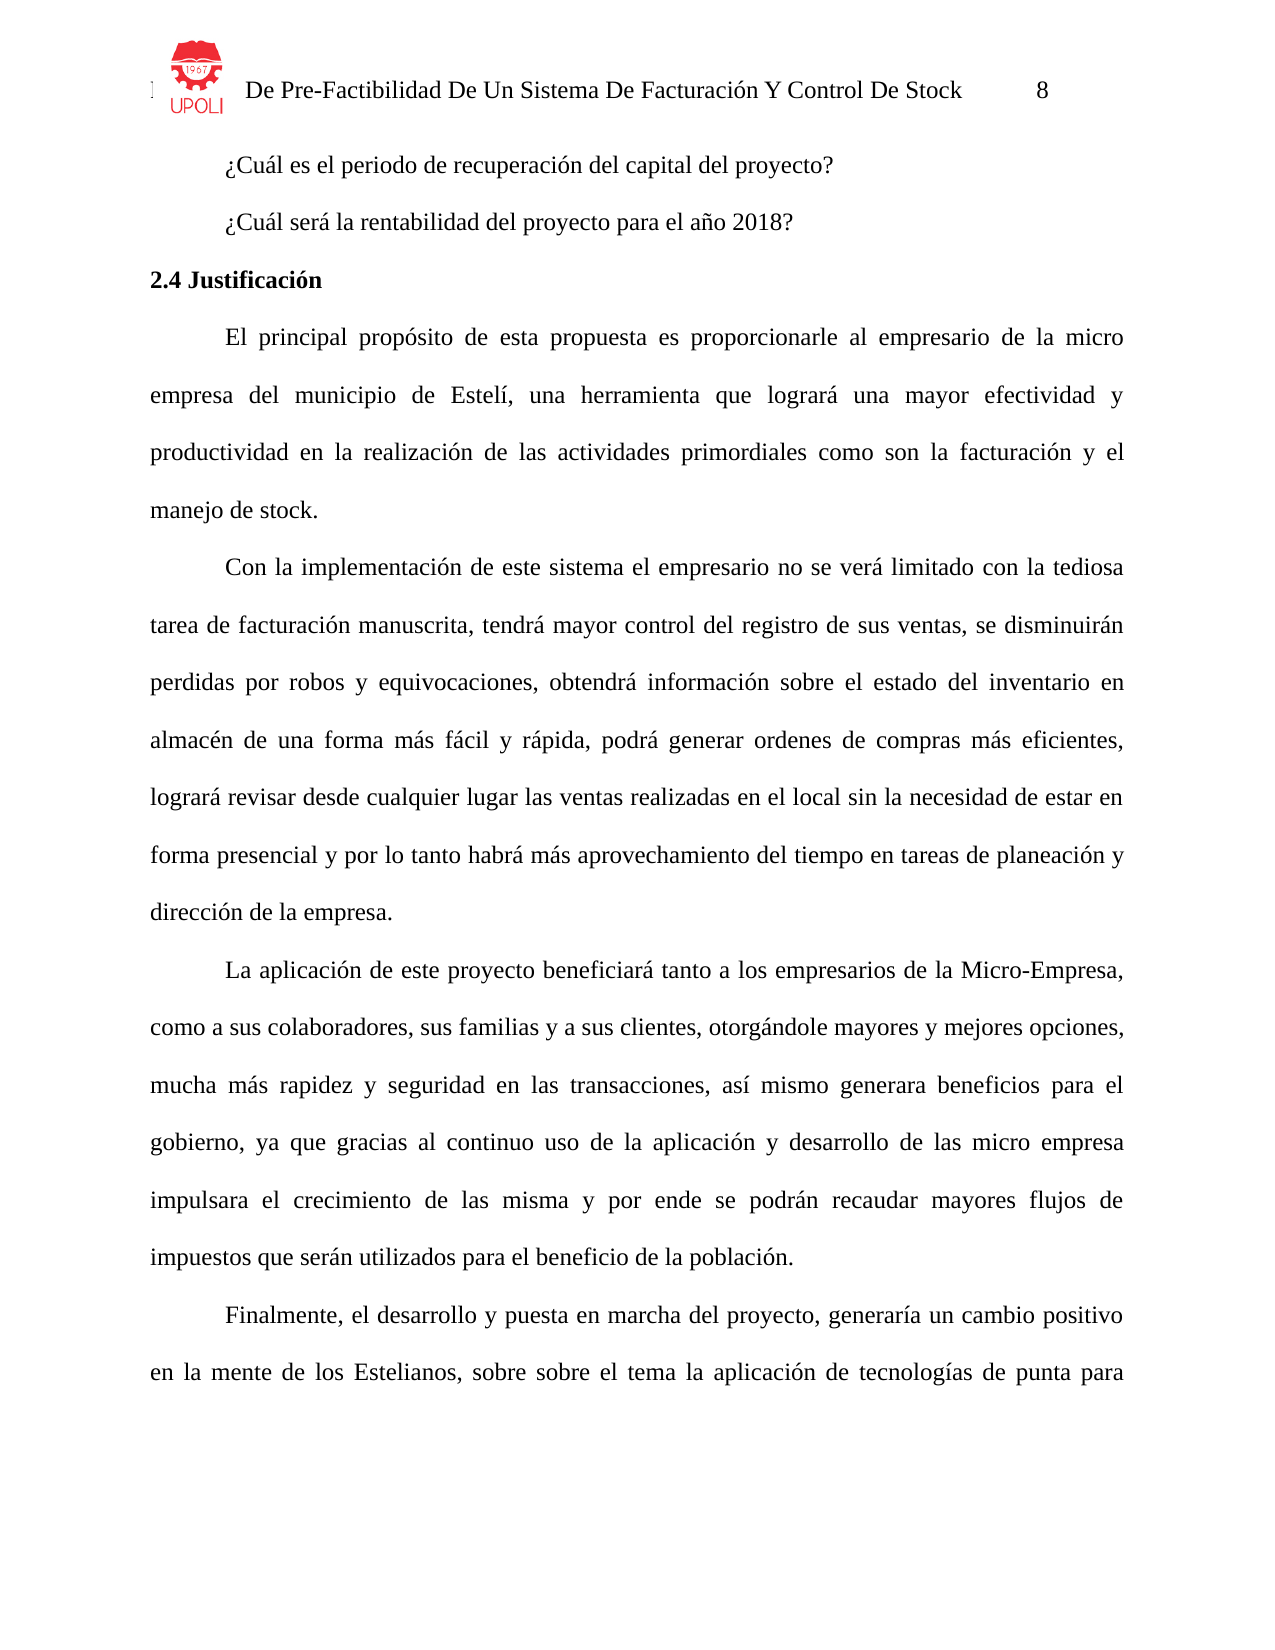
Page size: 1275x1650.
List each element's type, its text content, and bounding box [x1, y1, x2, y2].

text ¿Cuál será la rentabilidad del proyecto para el año 2018? [225, 207, 1125, 236]
text ¿Cuál es el periodo de recuperación del capital del proyecto? [225, 150, 1125, 179]
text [150, 1300, 1125, 1386]
text Con la implementación de este sistema el empresario no se verá limitado con la tediosa tarea de facturación manuscrita, tendrá mayor control del registro de sus ventas, se disminuirán perdidas por robos y equivocaciones, obtendrá información sobre el estado del inventario en almacén de una forma más fácil y rápida, podrá generar ordenes de compras más eficientes, logrará revisar desde cualquier lugar las ventas realizadas en el local sin la necesidad de estar en forma presencial y por lo tanto habrá más aprovechamiento del tiempo en tareas de planeación y dirección de la empresa. [150, 552, 1125, 926]
subtitle 2.4 Justificación [150, 265, 1125, 294]
text El principal propósito de esta propuesta es proporcionarle al empresario de la micro empresa del municipio de Estelí, una herramienta que logrará una mayor efectividad y productividad en la realización de las actividades primordiales como son la facturación y el manejo de stock. [150, 322, 1125, 524]
picture [153, 38, 239, 115]
text La aplicación de este proyecto beneficiará tanto a los empresarios de la Micro-Empresa, como a sus colaboradores, sus familias y a sus clientes, otorgándole mayores y mejores opciones, mucha más rapidez y seguridad en las transacciones, así mismo generara beneficios para el gobierno, ya que gracias al continuo uso de la aplicación y desarrollo de las micro empresa impulsara el crecimiento de las misma y por ende se podrán recaudar mayores flujos de impuestos que serán utilizados para el beneficio de la población. [150, 955, 1125, 1271]
